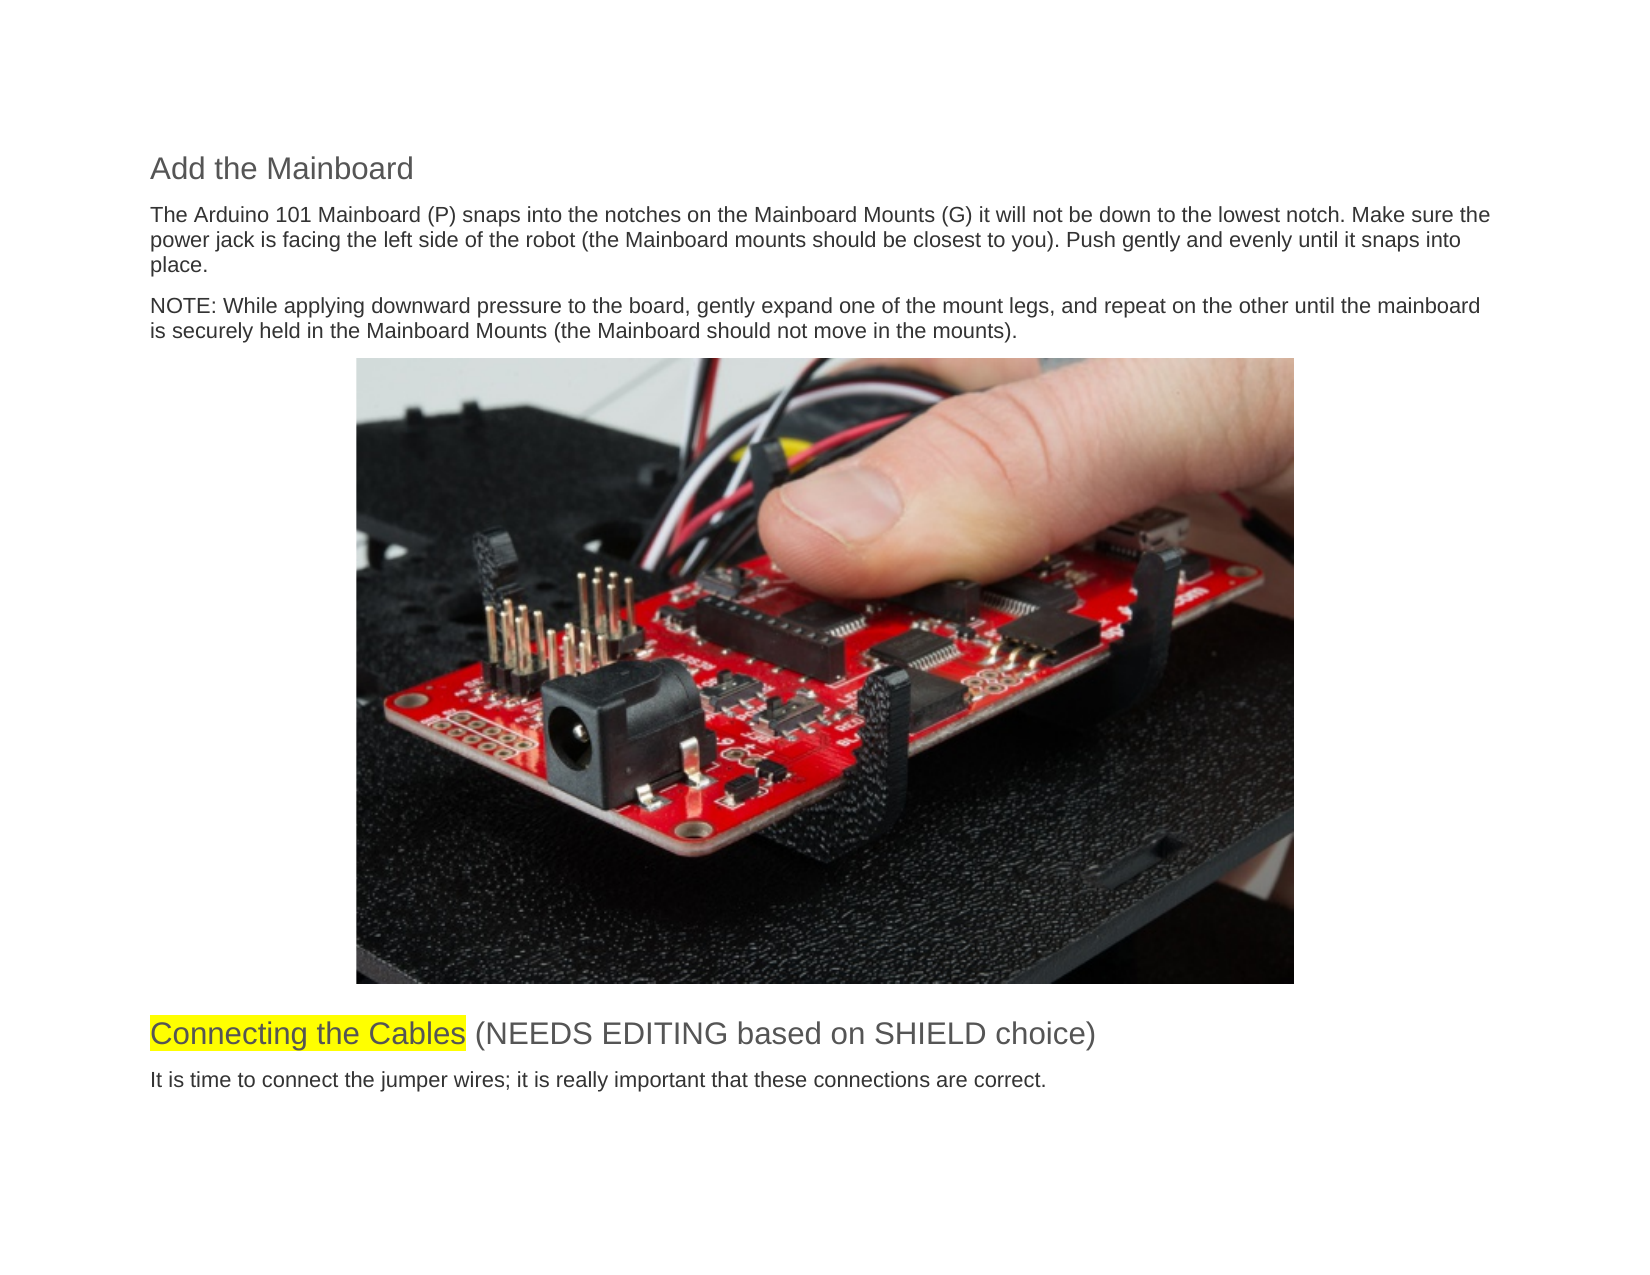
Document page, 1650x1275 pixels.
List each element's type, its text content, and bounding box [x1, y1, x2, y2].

text NOTE: While applying downward pressure to the board, gently expand one of the mount legs, and repeat on the other until the mainboard is securely held in the Mainboard Mounts (the Mainboard should not move in the mounts). [150, 293, 1500, 343]
text Add the Mainboard [150, 150, 1500, 186]
text The Arduino 101 Mainboard (P) snaps into the notches on the Mainboard Mounts (G) it will not be down to the lowest notch. Make sure the power jack is facing the left side of the robot (the Mainboard mounts should be closest to you). Push gently and evenly until it snaps into place. [150, 202, 1500, 277]
picture [356, 358, 1294, 984]
text Connecting the Cables (NEEDS EDITING based on SHIELD choice) [466, 1015, 1500, 1051]
text It is time to connect the jumper wires; it is really important that these connections are correct. [150, 1067, 1500, 1092]
